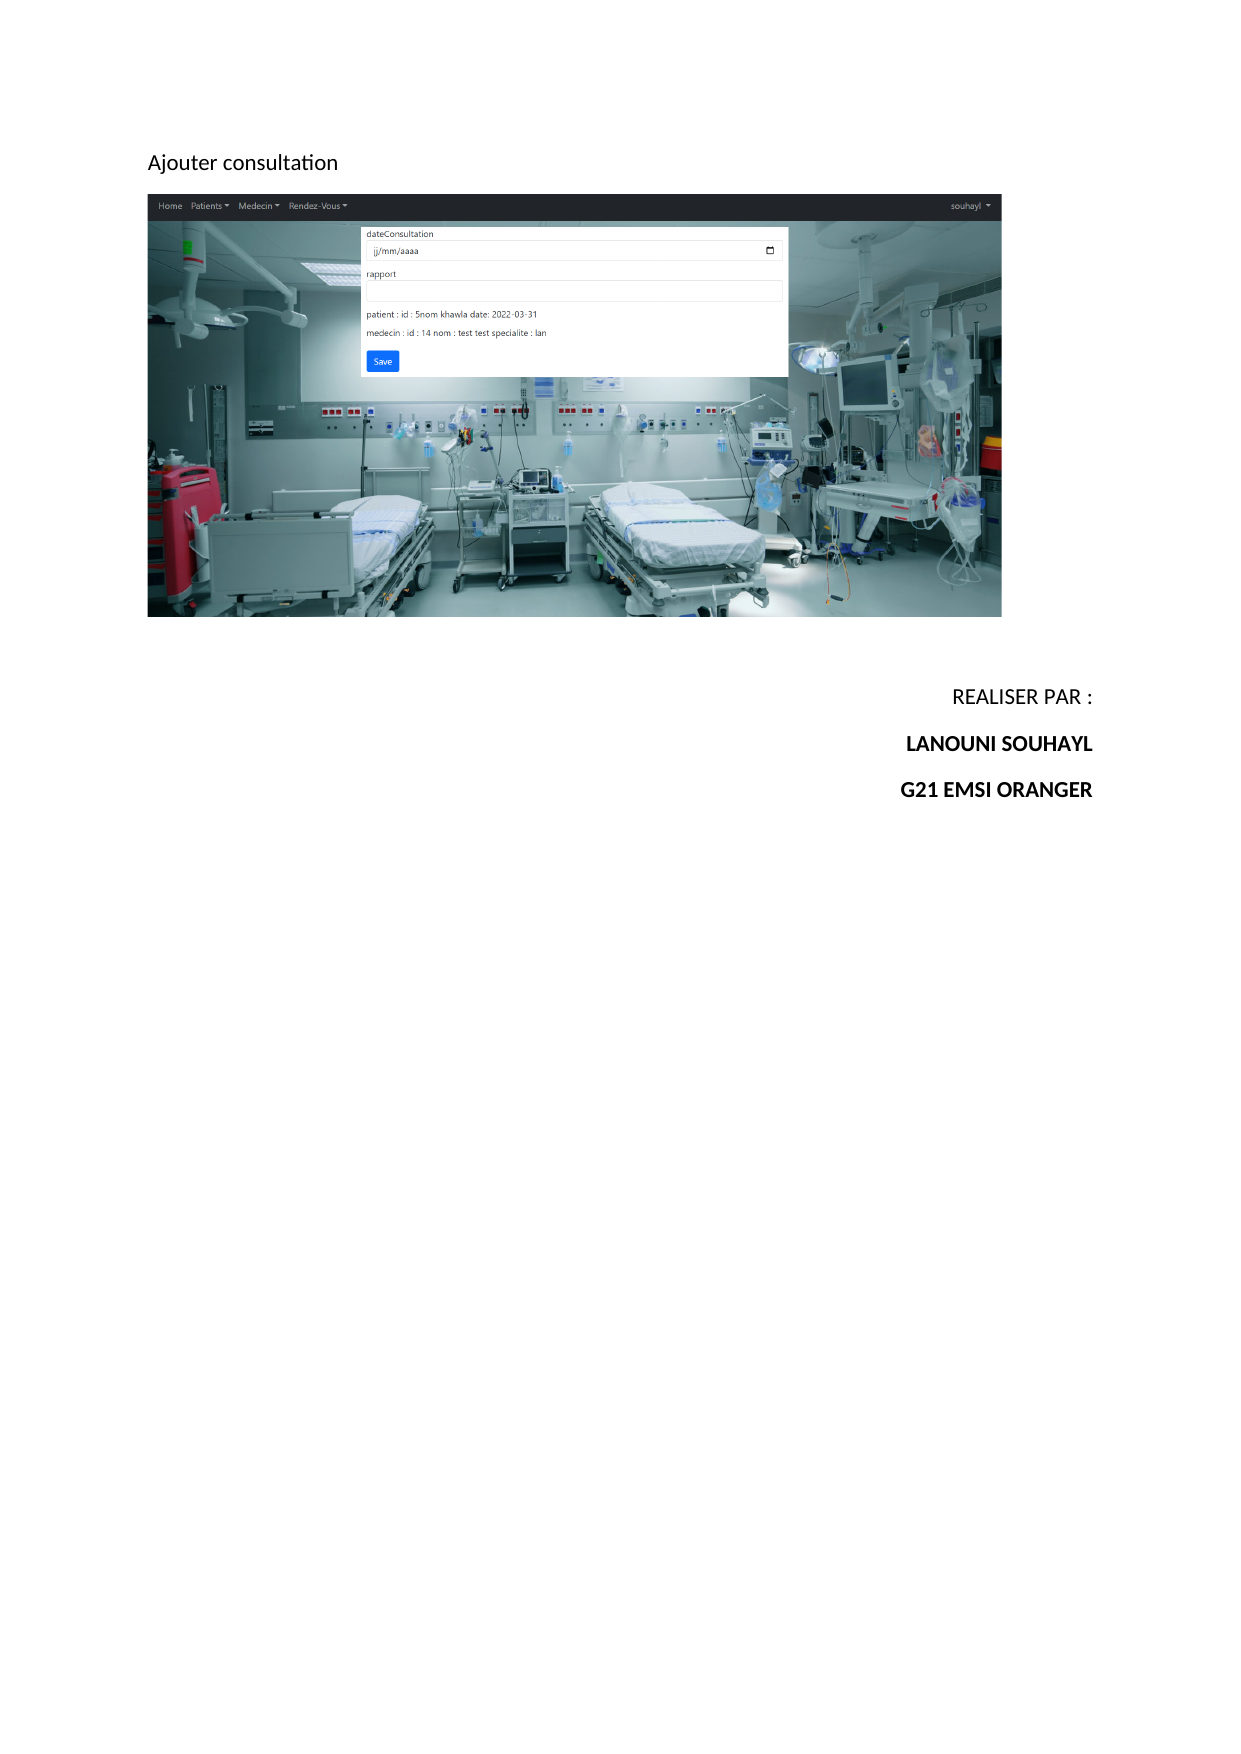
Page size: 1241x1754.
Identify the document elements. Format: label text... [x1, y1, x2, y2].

text G21 EMSI ORANGER [148, 776, 1093, 804]
text Ajouter consultation [148, 148, 1093, 176]
picture [147, 194, 1002, 617]
text LANOUNI SOUHAYL [148, 729, 1093, 757]
text REALISER PAR : [148, 682, 1093, 710]
